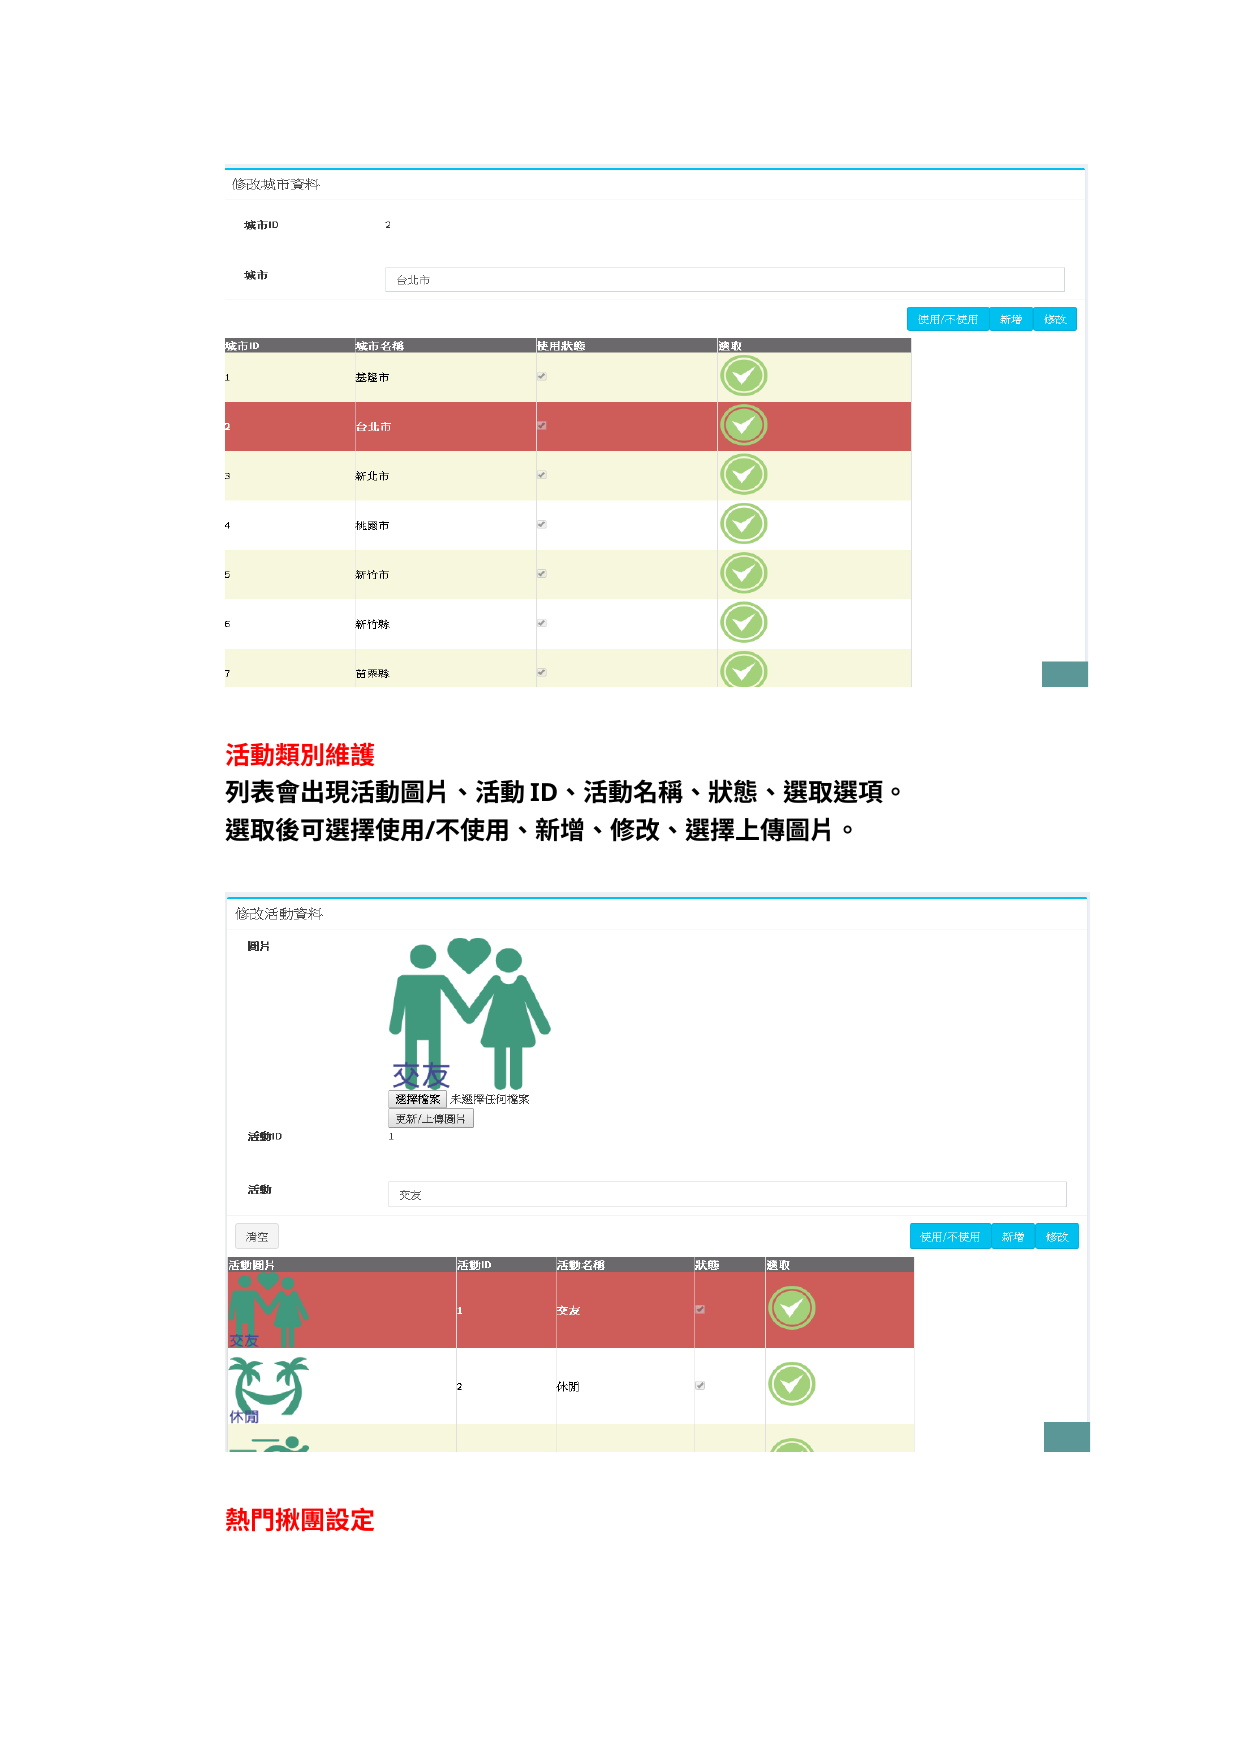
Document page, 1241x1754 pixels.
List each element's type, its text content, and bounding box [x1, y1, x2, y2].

list 熱門揪團設定 [225, 1499, 1053, 1537]
list 列表會出現活動圖片、活動ID、活動名稱、狀態、選取選項。 [225, 772, 1053, 809]
picture [225, 892, 1091, 1452]
list 活動類別維護 [225, 734, 1053, 772]
list 選取後可選擇使用/不使用、新增、修改、選擇上傳圖片。 [225, 809, 1053, 847]
picture [225, 164, 1089, 687]
